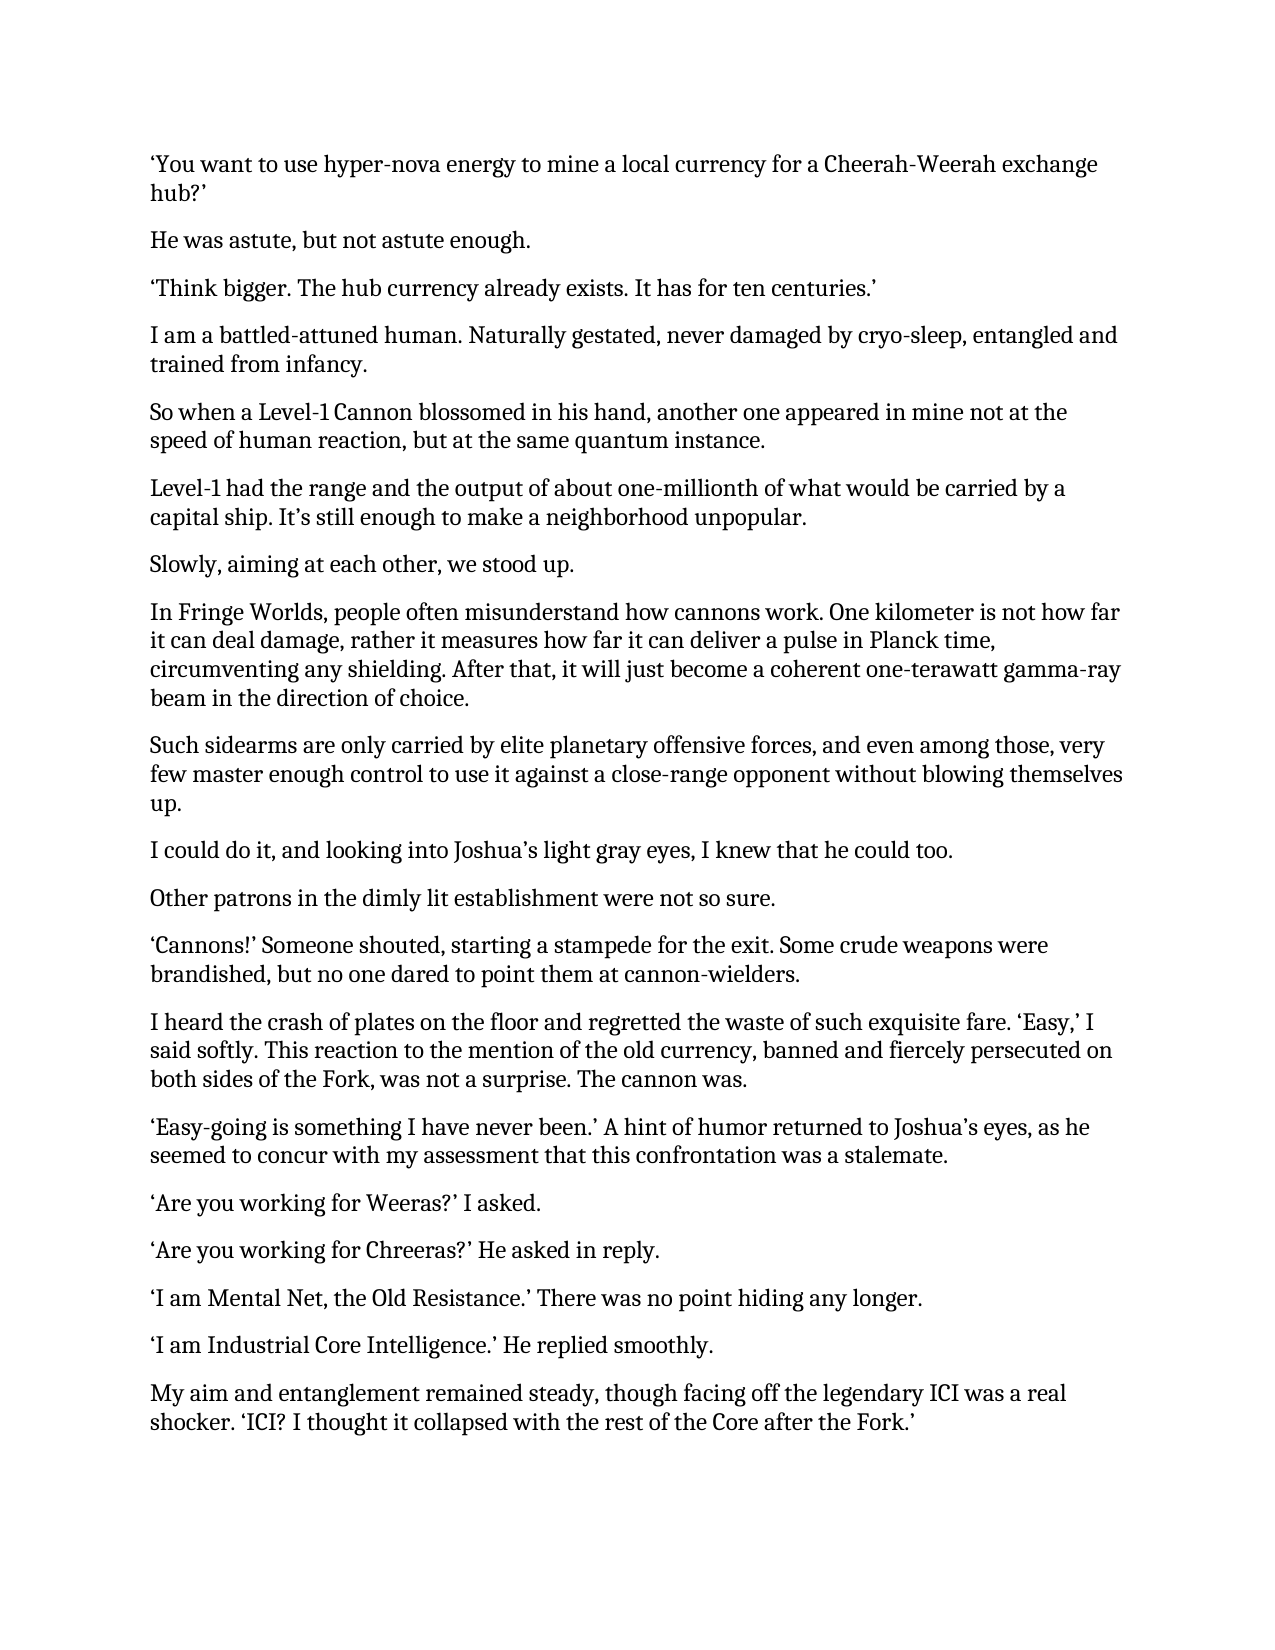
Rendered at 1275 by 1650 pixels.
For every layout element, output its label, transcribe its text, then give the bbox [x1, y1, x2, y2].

text ‘Easy-going is something I have never been.’ A hint of humor returned to Joshua’s eyes, as he seemed to concur with my assessment that this confrontation was a stalemate. [150, 1112, 1125, 1170]
text So when a Level-1 Cannon blossomed in his hand, another one appeared in mine not at the speed of human reaction, but at the same quantum instance. [150, 397, 1125, 455]
text ‘Are you working for Weeras?’ I asked. [150, 1189, 1125, 1217]
text ‘Cannons!’ Someone shouted, starting a stampede for the exit. Some crude weapons were brandished, but no one dared to point them at cannon-wielders. [150, 931, 1125, 989]
text He was astute, but not astute enough. [150, 226, 1125, 255]
text ‘Are you working for Chreeras?’ He asked in reply. [150, 1236, 1125, 1265]
text Other patrons in the dimly lit establishment were not so sure. [150, 884, 1125, 912]
text ‘I am Mental Net, the Old Resistance.’ There was no point hiding any longer. [150, 1284, 1125, 1312]
text Such sidearms are only carried by elite planetary offensive forces, and even among those, very few master enough control to use it against a close-range opponent without blowing themselves up. [150, 731, 1125, 817]
text I could do it, and looking into Joshua’s light gray eyes, I knew that he could too. [150, 836, 1125, 865]
text ‘I am Industrial Core Intelligence.’ He replied smoothly. [150, 1331, 1125, 1360]
text I heard the crash of plates on the floor and regretted the waste of such exquisite fare. ‘Easy,’ I said softly. This reaction to the mention of the old currency, banned and fiercely persecuted on both sides of the Fork, was not a surprise. The cannon was. [150, 1007, 1125, 1094]
text I am a battled-attuned human. Naturally gestated, never damaged by cryo-sleep, entangled and trained from infancy. [150, 321, 1125, 379]
text My aim and entanglement remained steady, though facing off the legendary ICI was a real shocker. ‘ICI? I thought it collapsed with the rest of the Core after the Fork.’ [150, 1379, 1125, 1436]
text ‘You want to use hyper-nova energy to mine a local currency for a Cheerah-Weerah exchange hub?’ [150, 150, 1125, 207]
text Slowly, aiming at each other, we stood up. [150, 550, 1125, 579]
text In Fringe Worlds, people often misunderstand how cannons work. One kilometer is not how far it can deal damage, rather it measures how far it can deliver a pulse in Planck time, circumventing any shielding. After that, it will just become a coherent one-terawatt gamma-ray beam in the direction of choice. [150, 597, 1125, 712]
text Level-1 had the range and the output of about one-millionth of what would be carried by a capital ship. It’s still enough to make a neighborhood unpopular. [150, 474, 1125, 531]
text ‘Think bigger. The hub currency already exists. It has for ten centuries.’ [150, 274, 1125, 302]
